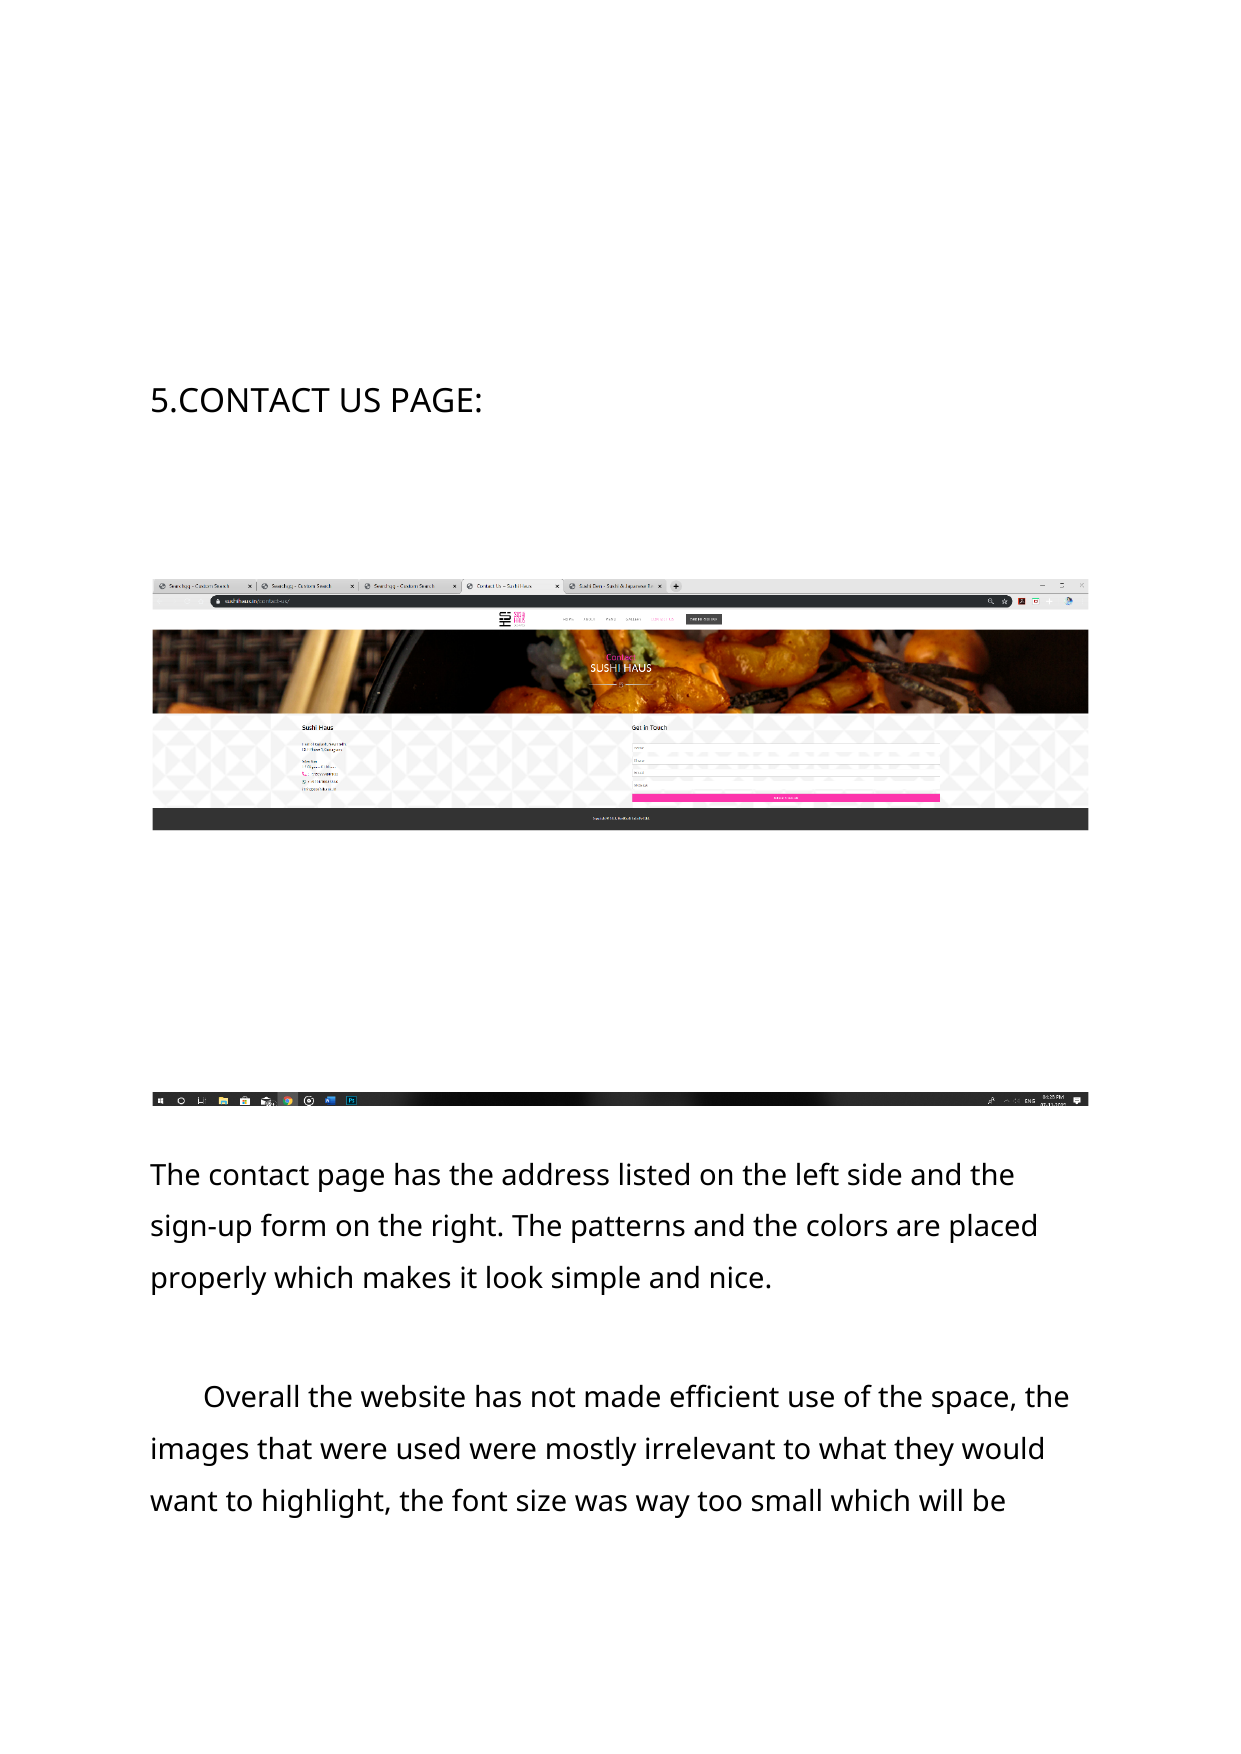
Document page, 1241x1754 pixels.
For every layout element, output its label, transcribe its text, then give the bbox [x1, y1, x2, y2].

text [150, 1377, 1090, 1519]
text 5.CONTACT US PAGE: [150, 377, 1090, 422]
picture [151, 579, 1089, 1104]
text The contact page has the address listed on the left side and the sign-up form on the right. The patterns and the colors are placed properly which makes it look simple and nice. [150, 733, 1090, 1297]
